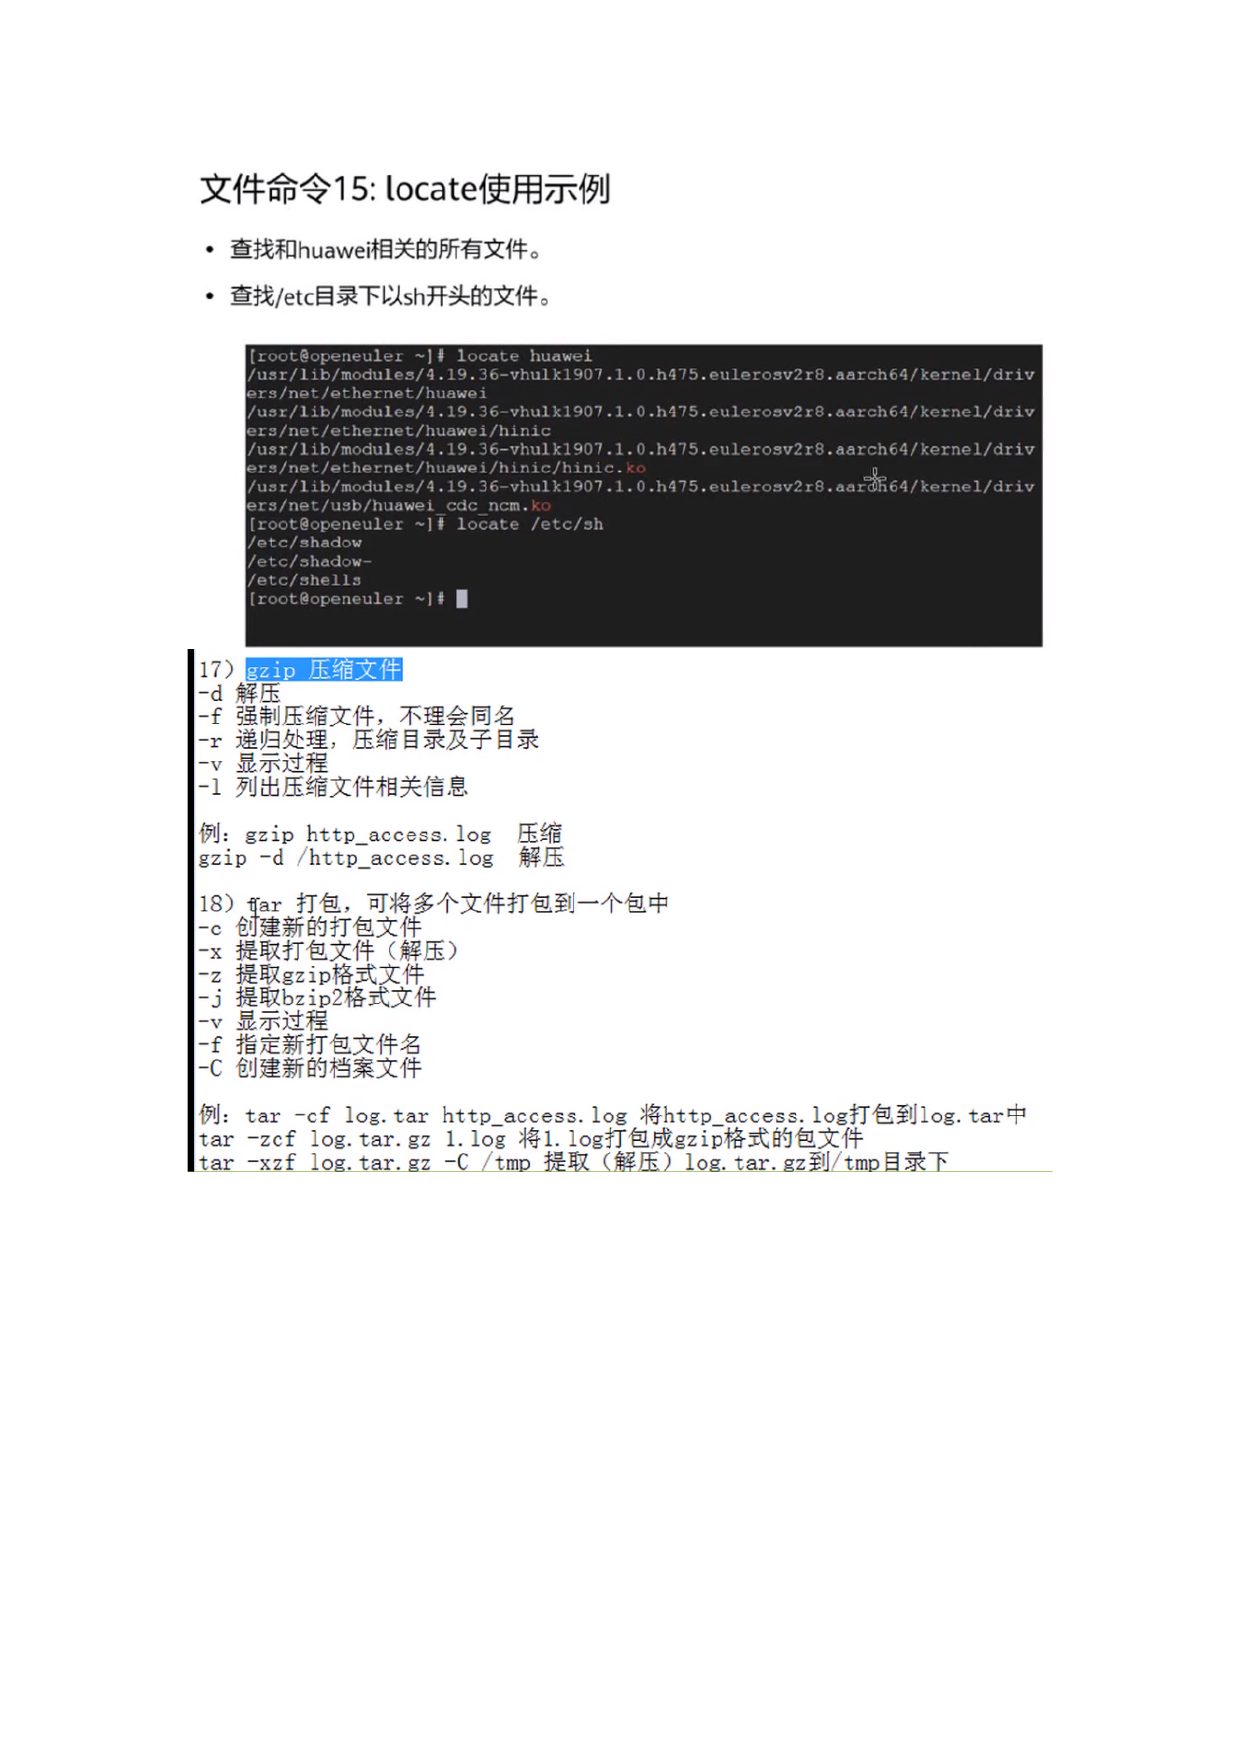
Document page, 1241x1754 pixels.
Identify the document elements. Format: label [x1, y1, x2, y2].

picture [187, 162, 1053, 1172]
